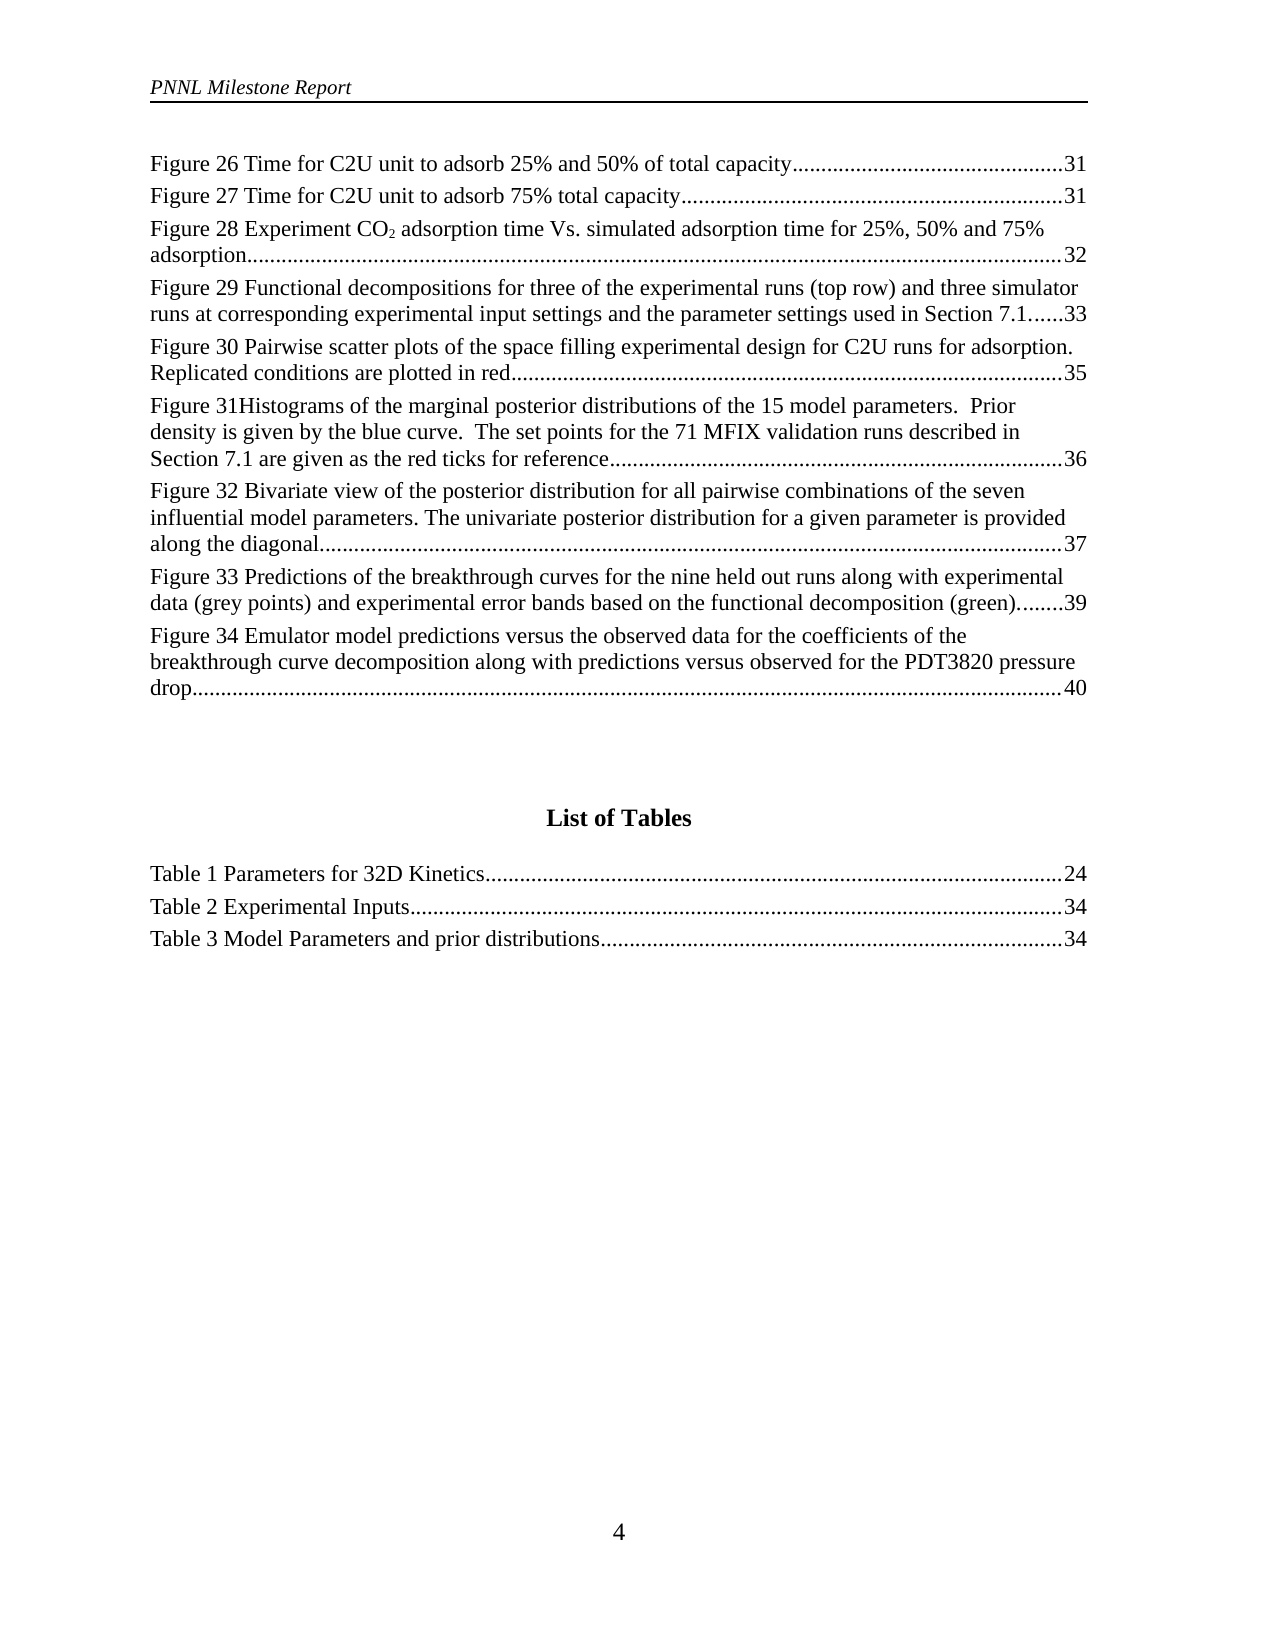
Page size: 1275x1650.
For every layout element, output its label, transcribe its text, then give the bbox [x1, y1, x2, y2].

text Table 2 Experimental Inputs 34 [150, 893, 1088, 919]
text Figure 29 Functional decompositions for three of the experimental runs (top row) and three simulator runs at corresponding experimental input settings and the parameter settings used in Section 7.1. 33 [150, 274, 1088, 327]
text Table 3 Model Parameters and prior distributions 34 [150, 926, 1088, 952]
text Table 1 Parameters for 32D Kinetics 24 [150, 860, 1088, 887]
text Figure 27 Time for C2U unit to adsorb 75% total capacity 31 [150, 183, 1088, 209]
text Figure 33 Predictions of the breakthrough curves for the nine held out runs along with experimental data (grey points) and experimental error bands based on the functional decomposition (green). 39 [150, 563, 1088, 615]
text Figure 26 Time for C2U unit to adsorb 25% and 50% of total capacity 31 [150, 150, 1088, 176]
text Figure 34 Emulator model predictions versus the observed data for the coefficients of the breakthrough curve decomposition along with predictions versus observed for the PDT3820 pressure drop. 40 [150, 622, 1088, 701]
text Figure 32 Bivariate view of the posterior distribution for all pairwise combinations of the seven influential model parameters. The univariate posterior distribution for a given parameter is provided along the diagonal. 37 [150, 477, 1088, 556]
text Figure 30 Pairwise scatter plots of the space filling experimental design for C2U runs for adsorption. Replicated conditions are plotted in red 35 [150, 333, 1088, 386]
text List of Tables [150, 803, 1088, 832]
text Figure 28 Experiment CO2 adsorption time Vs. simulated adsorption time for 25%, 50% and 75% adsorption 32 [150, 215, 1088, 268]
text Figure 31Histograms of the marginal posterior distributions of the 15 model parameters. Prior density is given by the blue curve. The set points for the 71 MFIX validation runs described in Section 7.1 are given as the red ticks for reference 36 [150, 392, 1088, 471]
